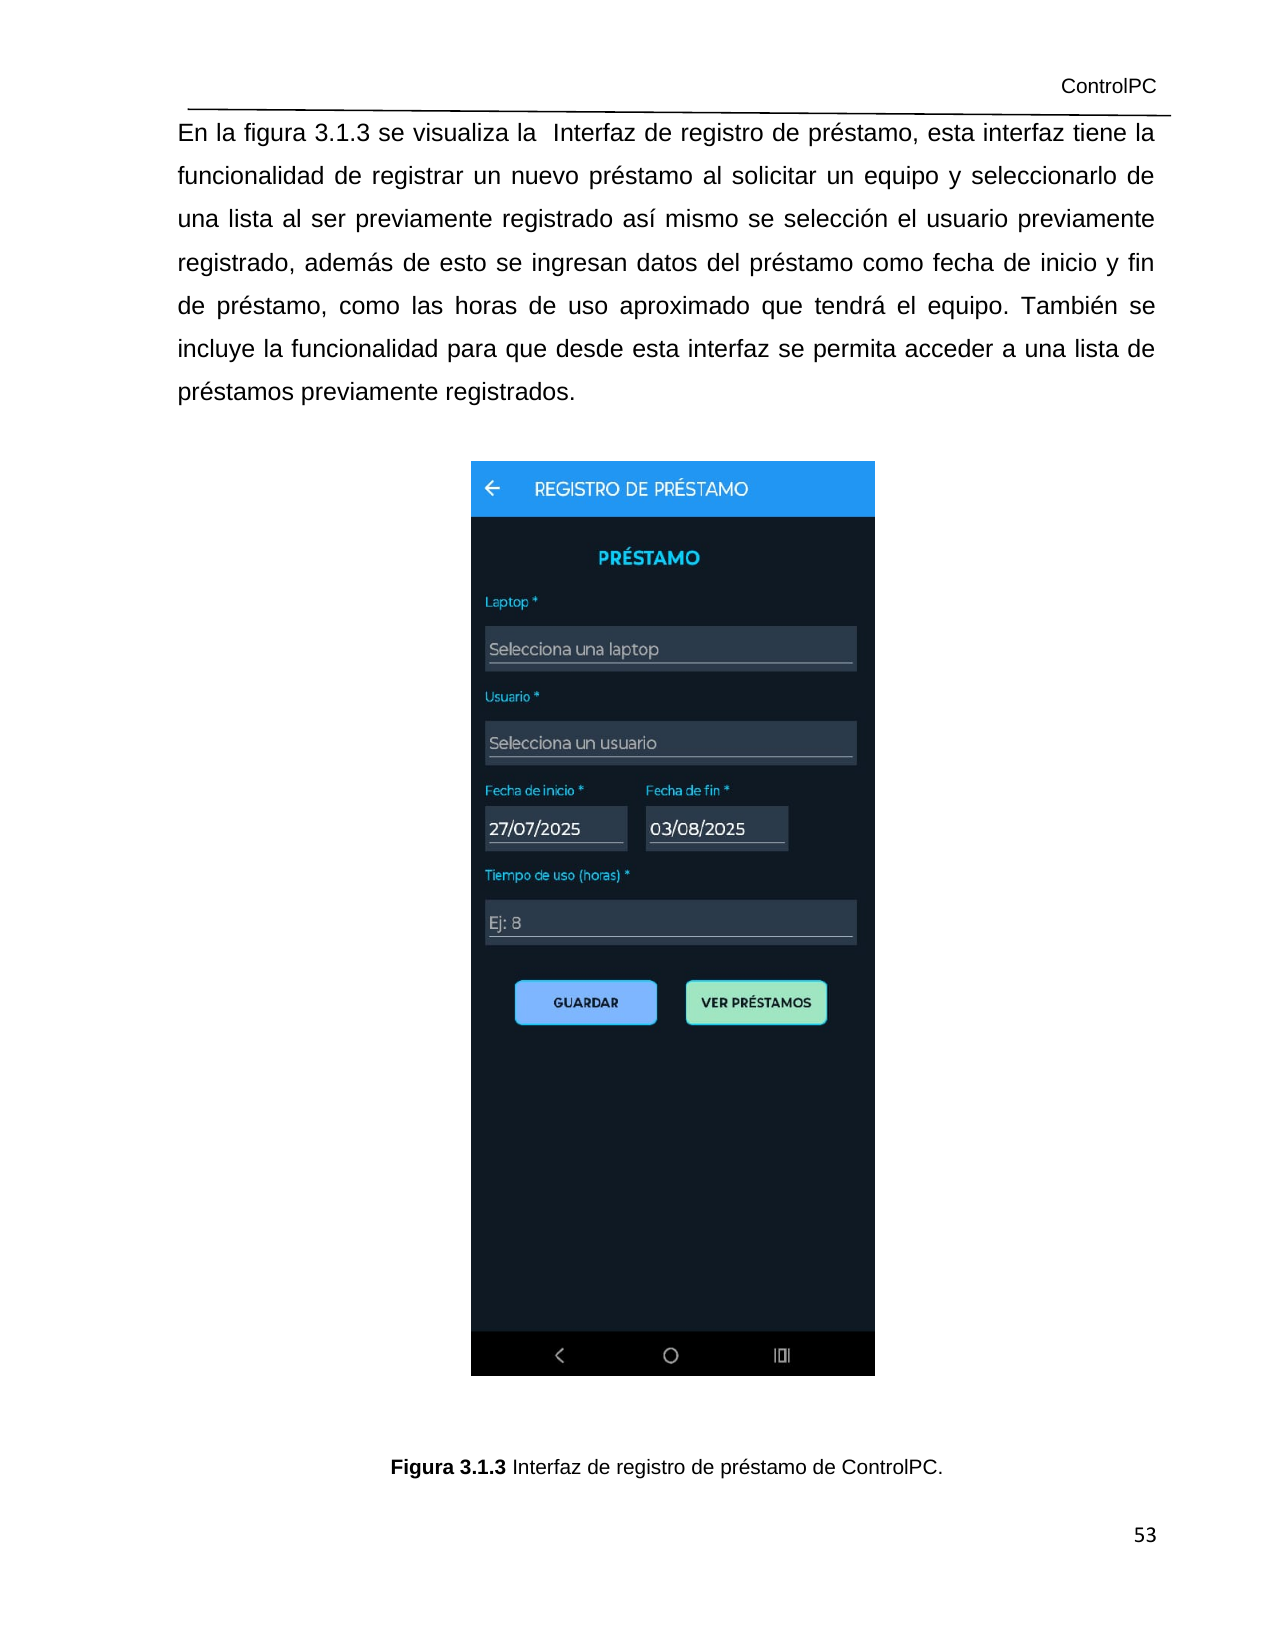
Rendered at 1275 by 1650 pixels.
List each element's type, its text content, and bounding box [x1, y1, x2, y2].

text En la figura 3.1.3 se visualiza la Interfaz de registro de préstamo, esta interfaz tiene la funcionalidad de registrar un nuevo préstamo al solicitar un equipo y seleccionarlo de una lista al ser previamente registrado así mismo se selección el usuario previamente registrado, además de esto se ingresan datos del préstamo como fecha de inicio y fin de préstamo, como las horas de uso aproximado que tendrá el equipo. También se incluye la funcionalidad para que desde esta interfaz se permita acceder a una lista de préstamos previamente registrados. [177, 118, 1157, 406]
picture [471, 461, 875, 1376]
text Figura 3.1.3 Interfaz de registro de préstamo de ControlPC. [177, 1455, 1157, 1479]
